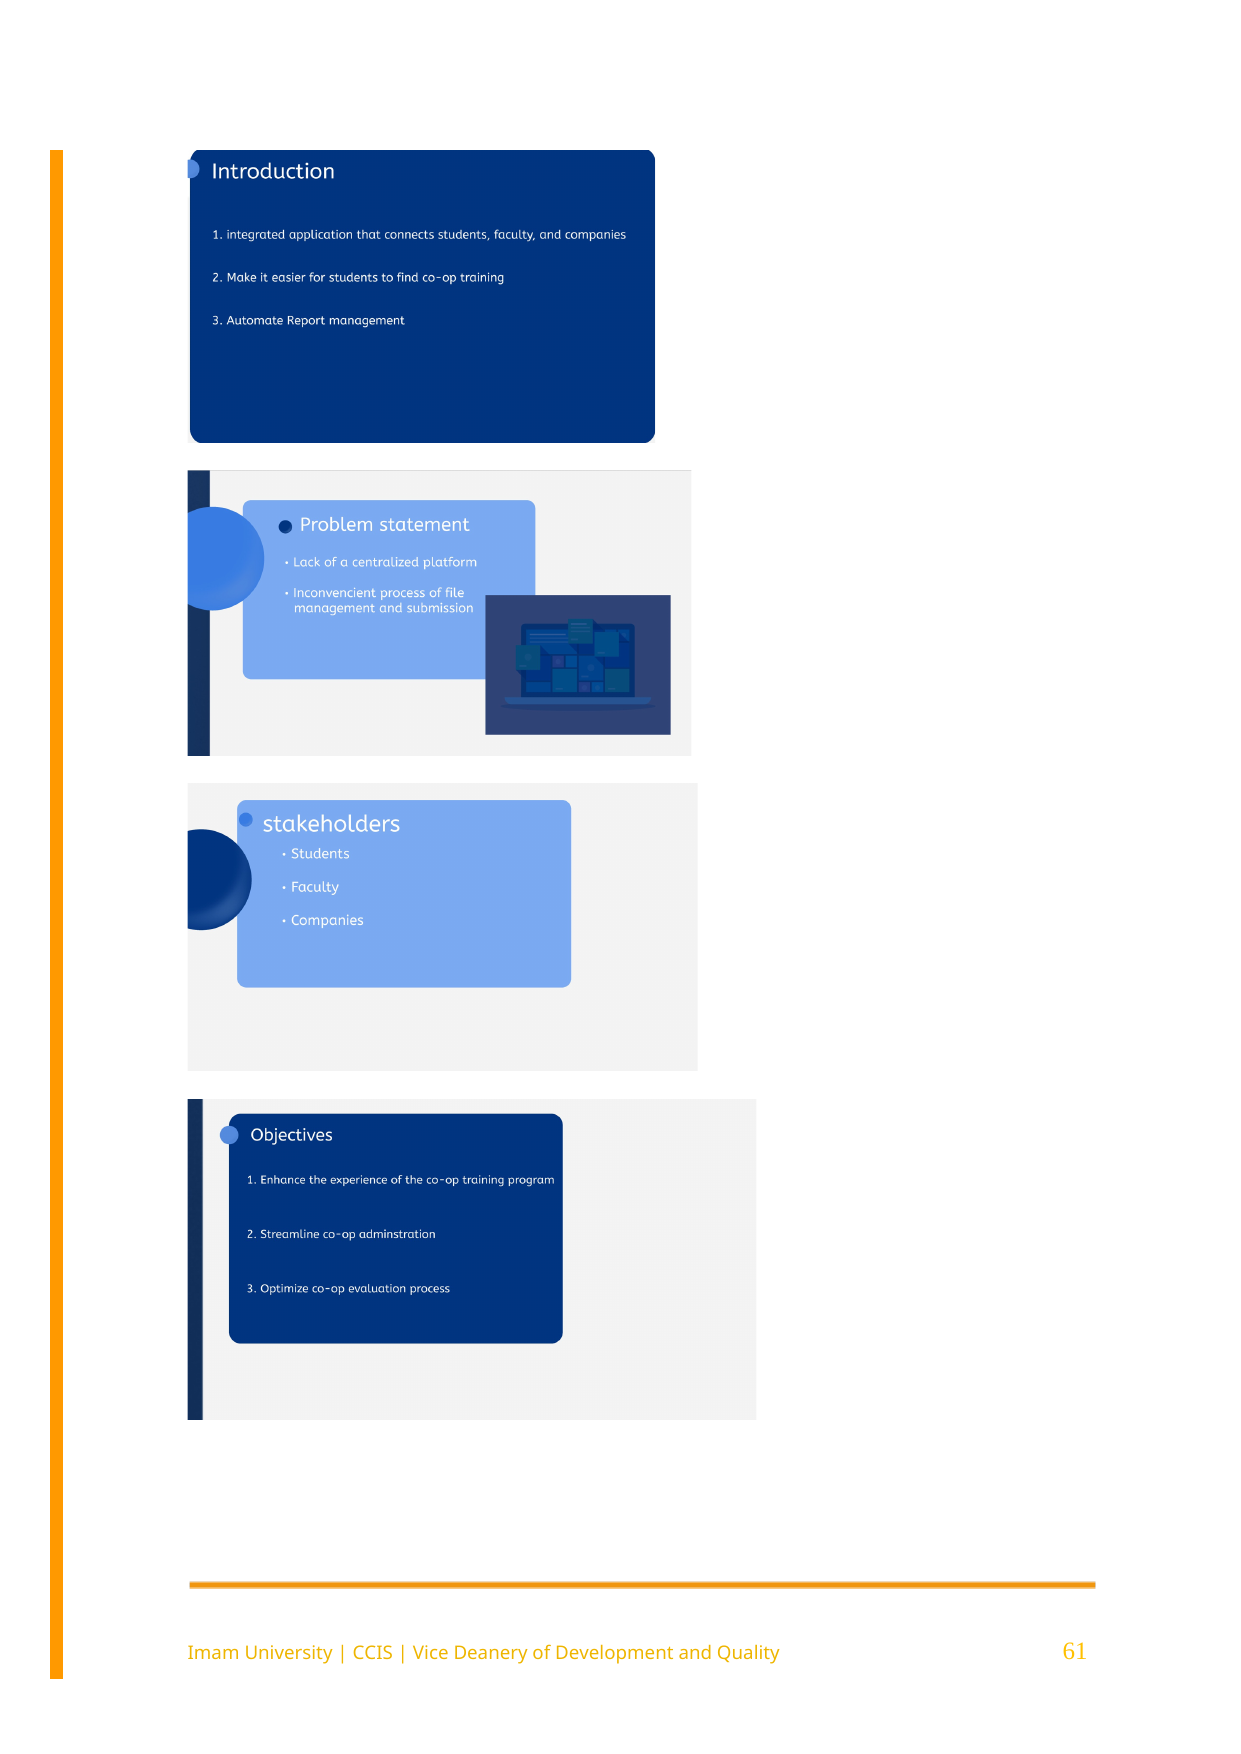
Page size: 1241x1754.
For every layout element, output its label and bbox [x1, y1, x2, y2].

picture [187, 1099, 757, 1420]
picture [187, 783, 698, 1071]
picture [187, 1580, 1100, 1589]
picture [187, 150, 656, 443]
picture [187, 470, 692, 756]
